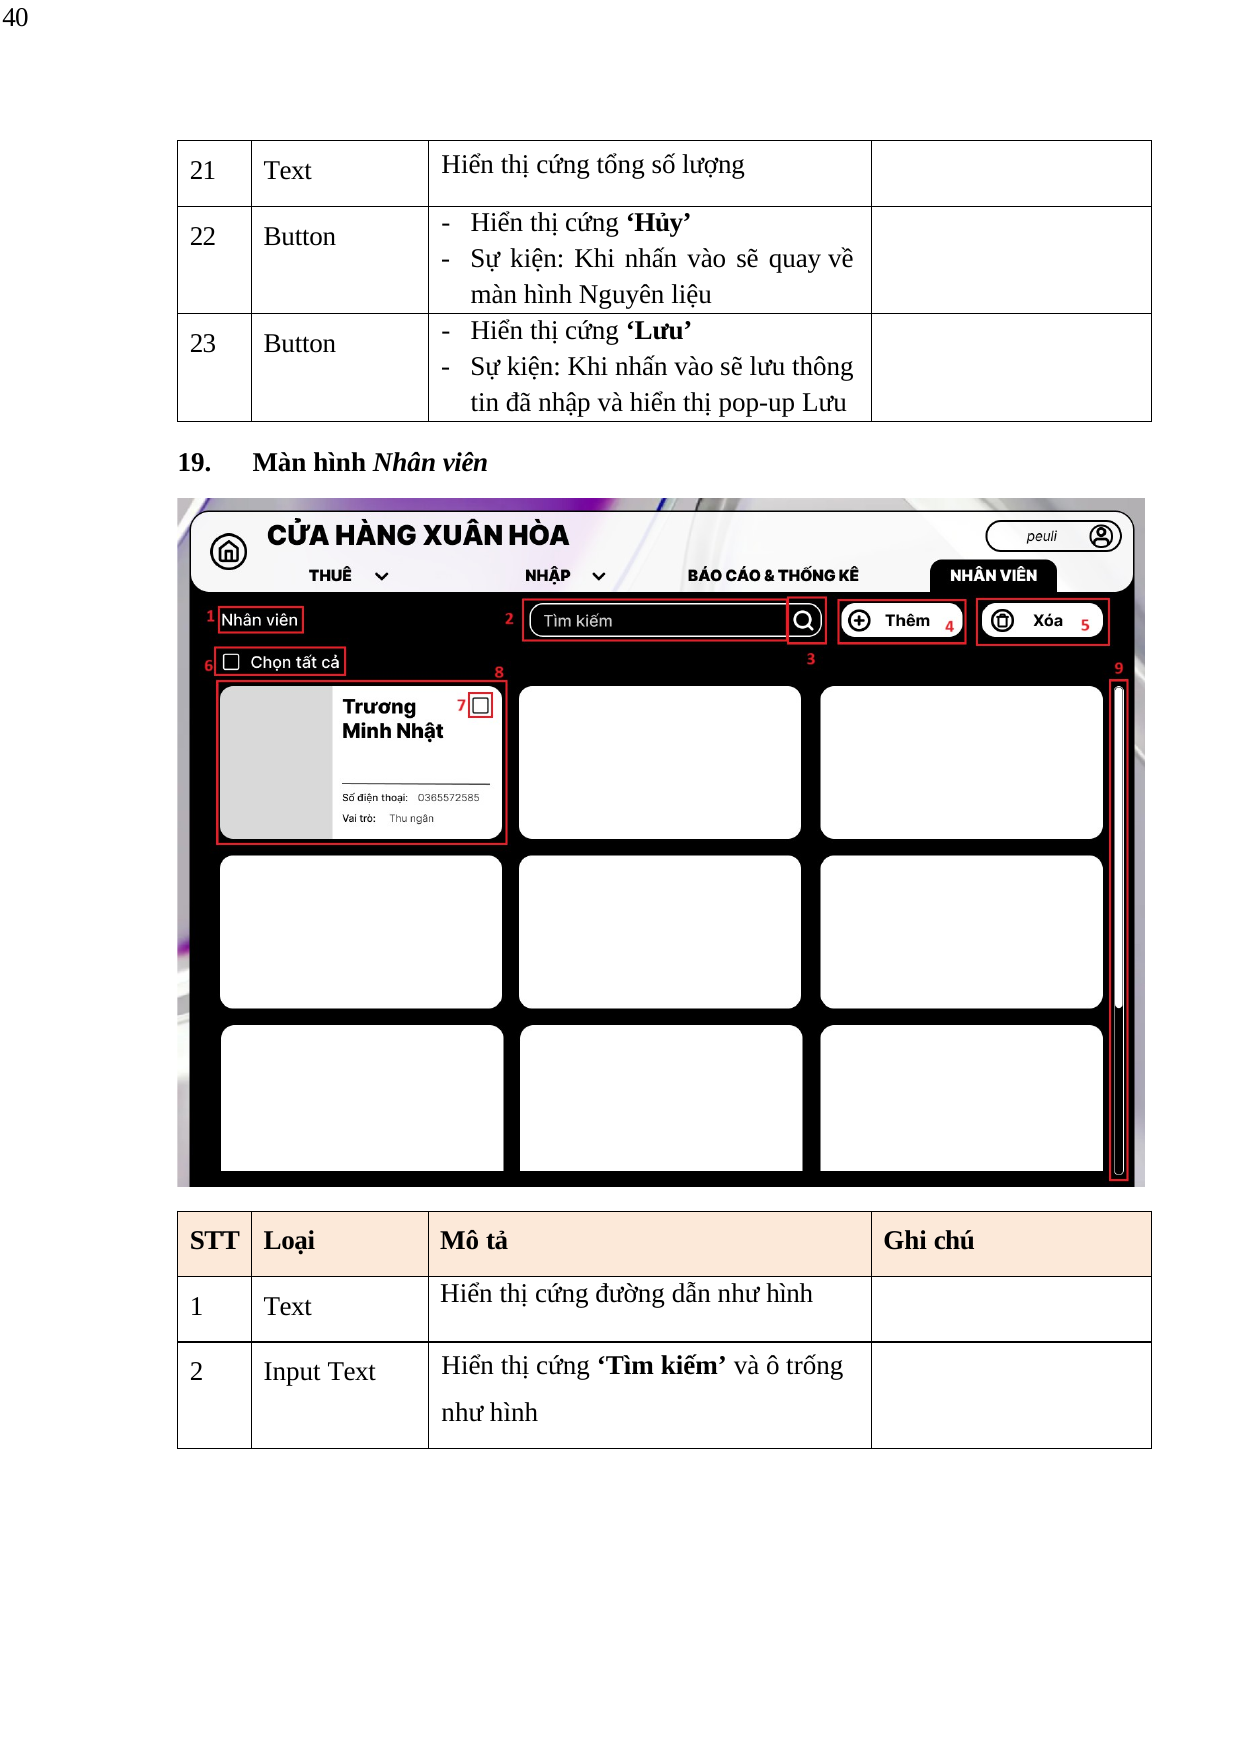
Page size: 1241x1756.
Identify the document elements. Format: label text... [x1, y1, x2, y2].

table_cell [872, 1277, 1151, 1341]
table_cell [872, 314, 1151, 421]
table_cell Hiển thị cứng ‘Lưu’ Sự kiện: Khi nhấn vào sẽ lưu thông tin đã nhập và hiển thị pop-up Lưu [429, 314, 871, 421]
table_cell Hiển thị cứng ‘Hủy’ Sự kiện: Khi nhấn vào sẽ quay về màn hình Nguyên liệu [429, 207, 871, 313]
table_cell 2 [178, 1343, 251, 1447]
table_cell 1 [178, 1277, 251, 1341]
table_header Hiển thị cứng tổng số lượng [429, 141, 871, 206]
table_header Text [252, 141, 428, 206]
picture [177, 498, 1145, 1187]
table_cell Input Text [252, 1343, 428, 1447]
table_cell 22 [178, 207, 251, 313]
table_cell Text [252, 1277, 428, 1341]
table_cell [872, 1343, 1151, 1447]
table_cell Hiển thị cứng ‘Tìm kiếm’ và ô trống như hình [429, 1343, 871, 1447]
table_cell Hiển thị cứng đường dẫn như hình [429, 1277, 871, 1341]
table_header STT [178, 1212, 251, 1276]
table_cell Button [252, 314, 428, 421]
table_cell Button [252, 207, 428, 313]
table_header 21 [178, 141, 251, 206]
table_header Ghi chú [872, 1212, 1151, 1276]
table_header Mô tả [429, 1212, 871, 1276]
list Màn hình Nhân viên [177, 446, 1166, 477]
table_header [872, 141, 1151, 206]
table_cell [872, 207, 1151, 313]
table_header Loại [252, 1212, 428, 1276]
table_cell 23 [178, 314, 251, 421]
